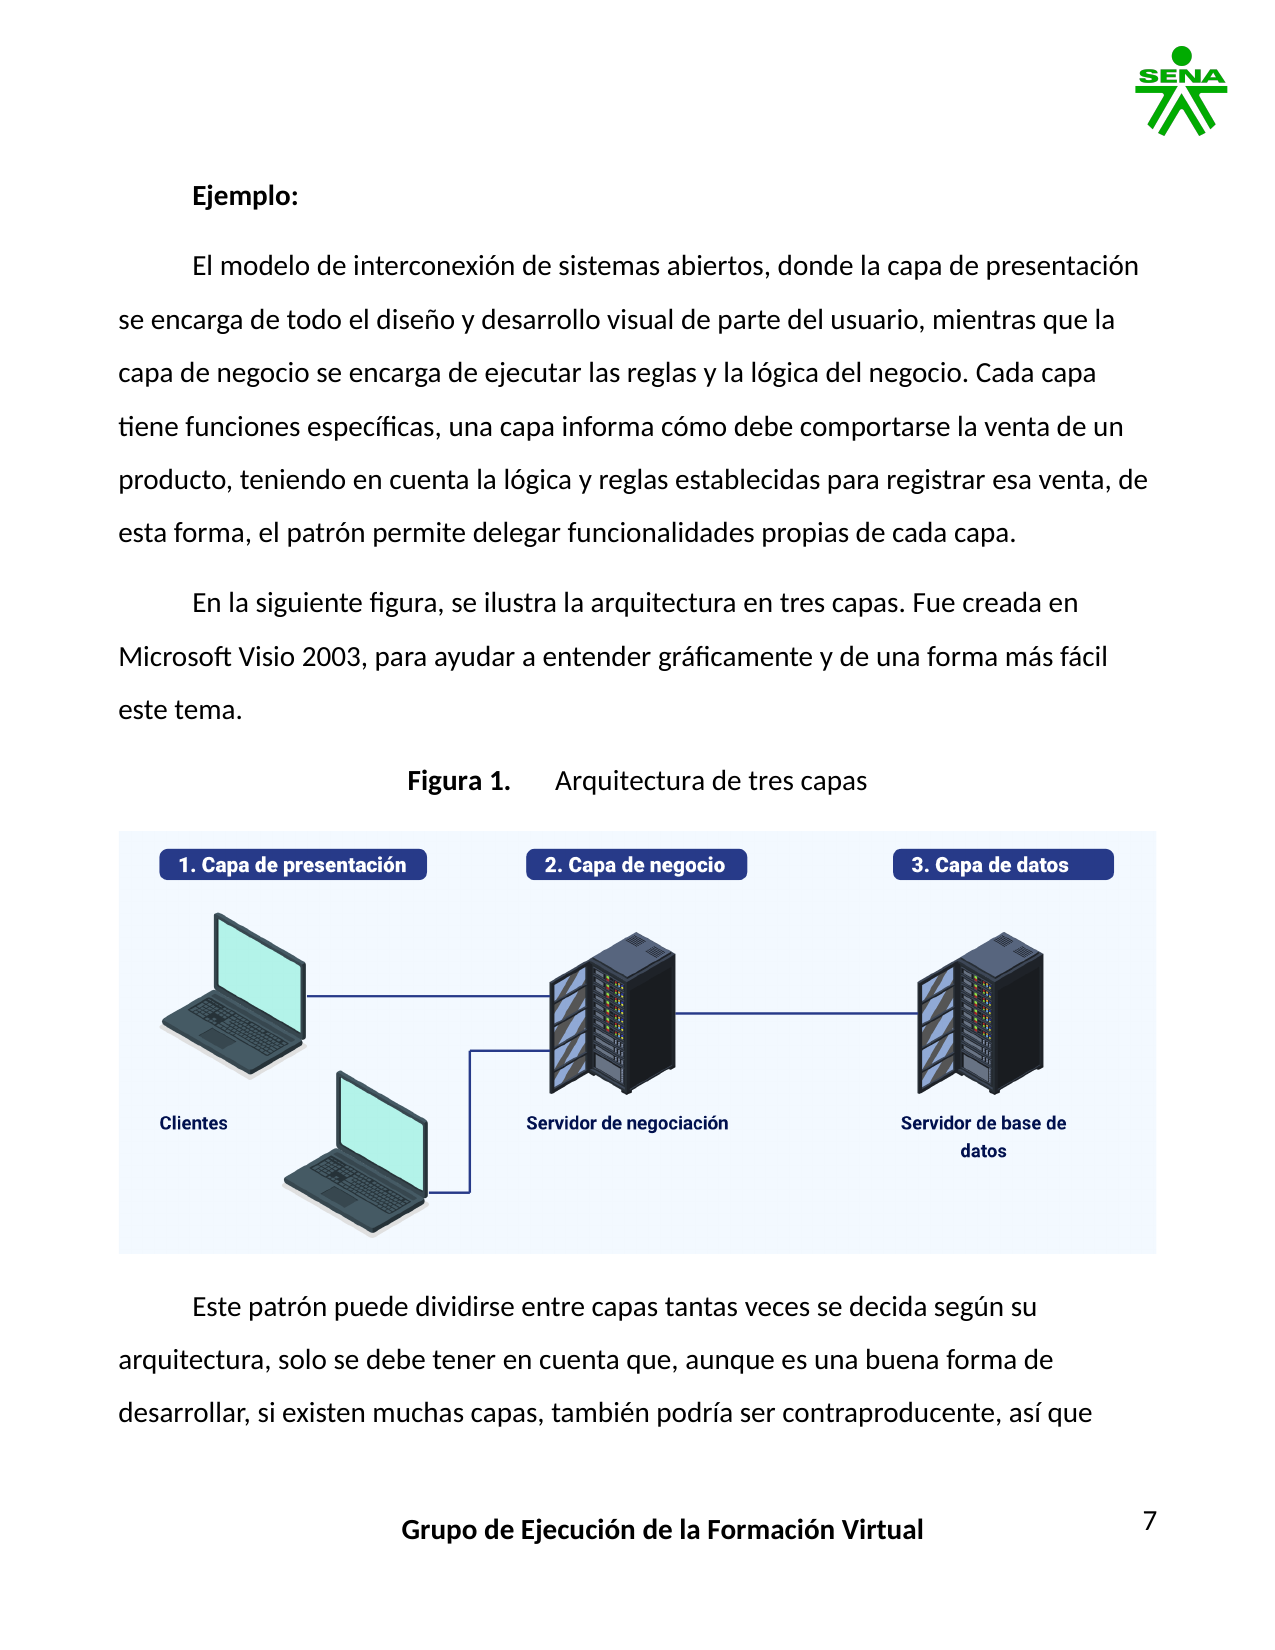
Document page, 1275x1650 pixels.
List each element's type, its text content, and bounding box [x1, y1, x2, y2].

picture [118, 831, 1157, 1254]
text Arquitectura de tres capas [118, 762, 1157, 797]
text Ejemplo: [118, 177, 1157, 213]
picture [1135, 46, 1228, 136]
text El modelo de interconexión de sistemas abiertos, donde la capa de presentación se encarga de todo el diseño y desarrollo visual de parte del usuario, mientras que la capa de negocio se encarga de ejecutar las reglas y la lógica del negocio. Cada capa tiene funciones específicas, una capa informa cómo debe comportarse la venta de un producto, teniendo en cuenta la lógica y reglas establecidas para registrar esa venta, de esta forma, el patrón permite delegar funcionalidades propias de cada capa. [118, 247, 1157, 550]
text En la siguiente figura, se ilustra la arquitectura en tres capas. Fue creada en Microsoft Visio 2003, para ayudar a entender gráficamente y de una forma más fácil este tema. [118, 584, 1157, 727]
